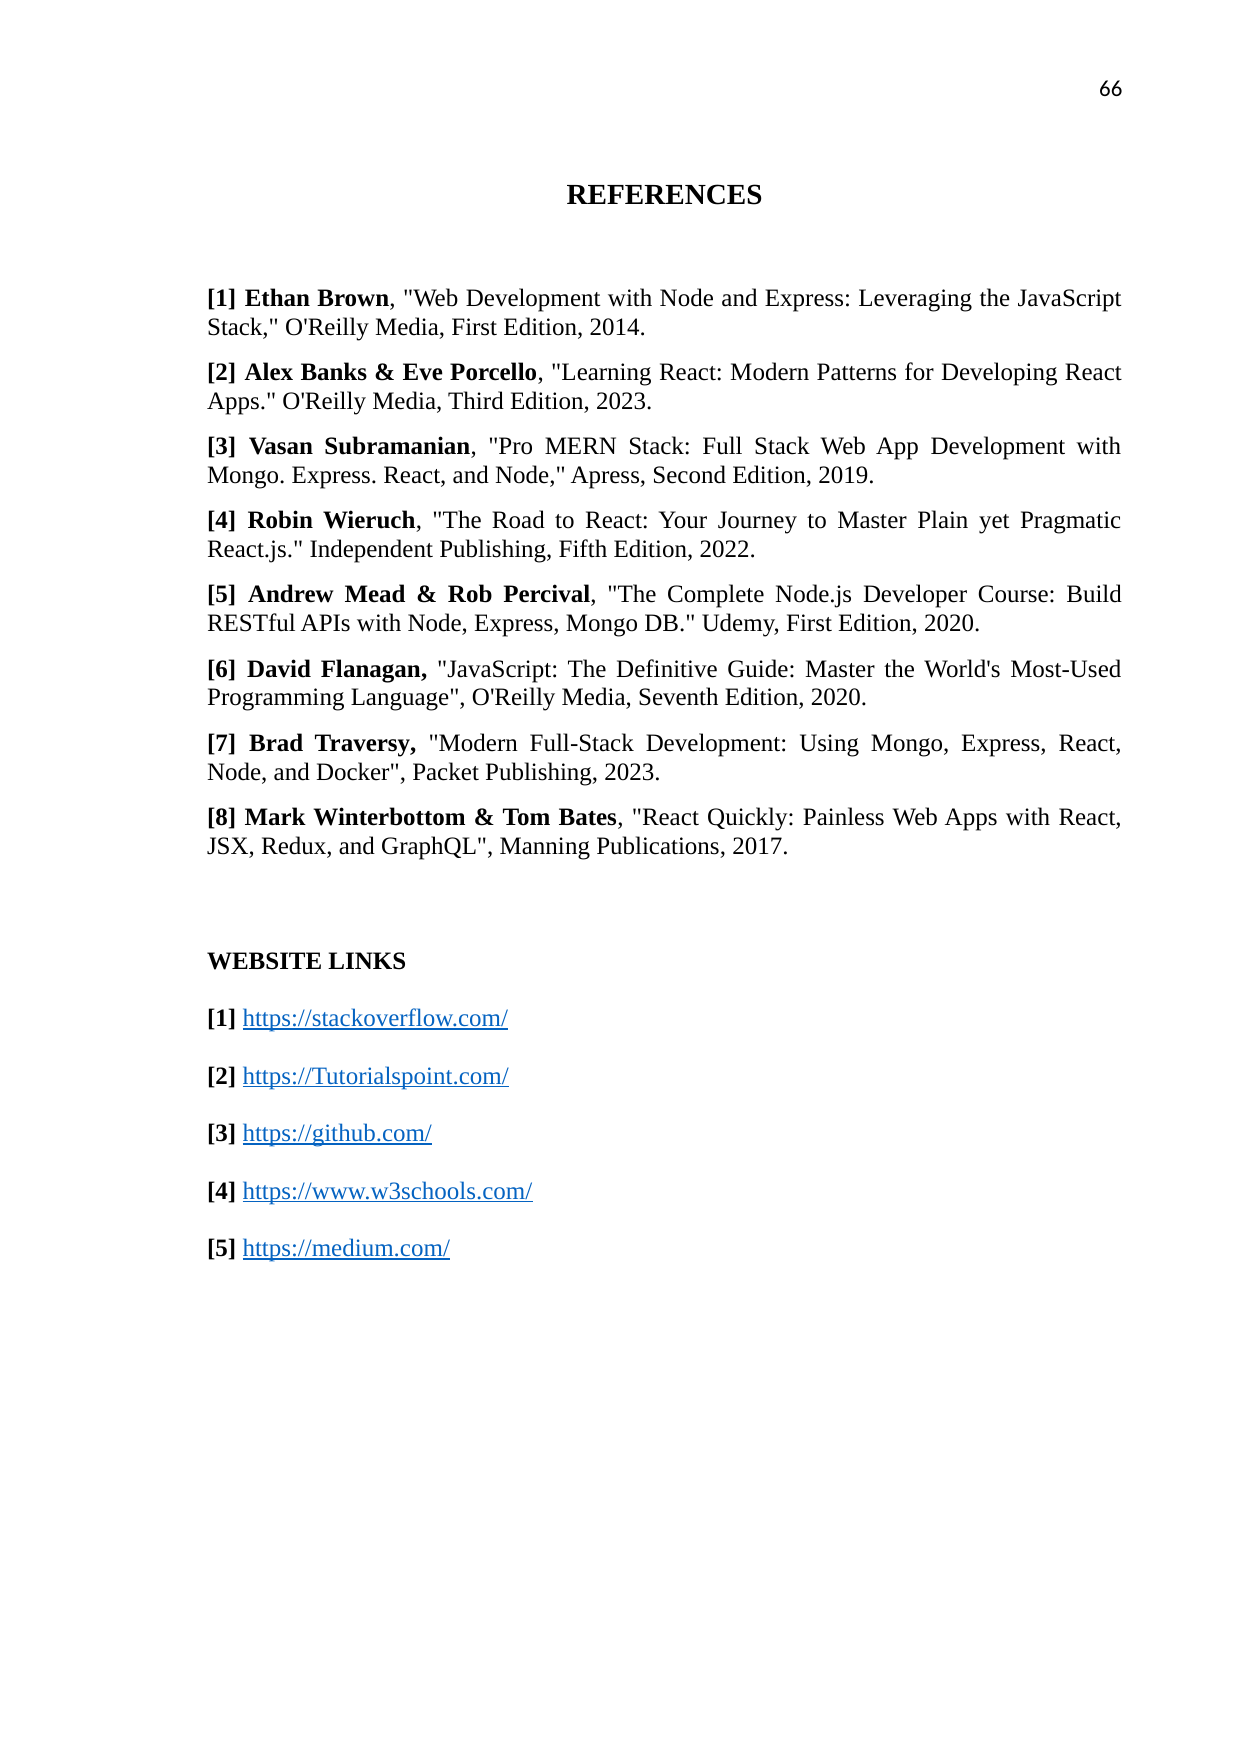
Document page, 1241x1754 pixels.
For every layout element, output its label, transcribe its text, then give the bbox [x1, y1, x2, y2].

text [2] https://Tutorialspoint.com/ [207, 1061, 1122, 1089]
text [1] https://stackoverflow.com/ [207, 1003, 1122, 1032]
text [4] https://www.w3schools.com/ [207, 1176, 1122, 1204]
text REFERENCES [207, 177, 1122, 211]
text [3] https://github.com/ [207, 1118, 1122, 1147]
text [5] Andrew Mead & Rob Percival, "The Complete Node.js Developer Course: Build RESTful APIs with Node, Express, Mongo DB." Udemy, First Edition, 2020. [207, 579, 1122, 637]
text [2] Alex Banks & Eve Porcello, "Learning React: Modern Patterns for Developing React Apps." O'Reilly Media, Third Edition, 2023. [207, 357, 1122, 414]
text WEBSITE LINKS [207, 946, 1122, 974]
text [3] Vasan Subramanian, "Pro MERN Stack: Full Stack Web App Development with Mongo. Express. React, and Node," Apress, Second Edition, 2019. [207, 431, 1122, 489]
text [4] Robin Wieruch, "The Road to React: Your Journey to Master Plain yet Pragmatic React.js." Independent Publishing, Fifth Edition, 2022. [207, 505, 1122, 563]
text [5] https://medium.com/ [207, 1233, 1122, 1262]
text [1] Ethan Brown, "Web Development with Node and Express: Leveraging the JavaScript Stack," O'Reilly Media, First Edition, 2014. [207, 283, 1122, 340]
text [8] Mark Winterbottom & Tom Bates, "React Quickly: Painless Web Apps with React, JSX, Redux, and GraphQL", Manning Publications, 2017. [207, 802, 1122, 859]
text [7] Brad Traversy, "Modern Full-Stack Development: Using Mongo, Express, React, Node, and Docker", Packet Publishing, 2023. [207, 728, 1122, 785]
text [6] David Flanagan, "JavaScript: The Definitive Guide: Master the World's Most-Used Programming Language", O'Reilly Media, Seventh Edition, 2020. [207, 654, 1122, 711]
